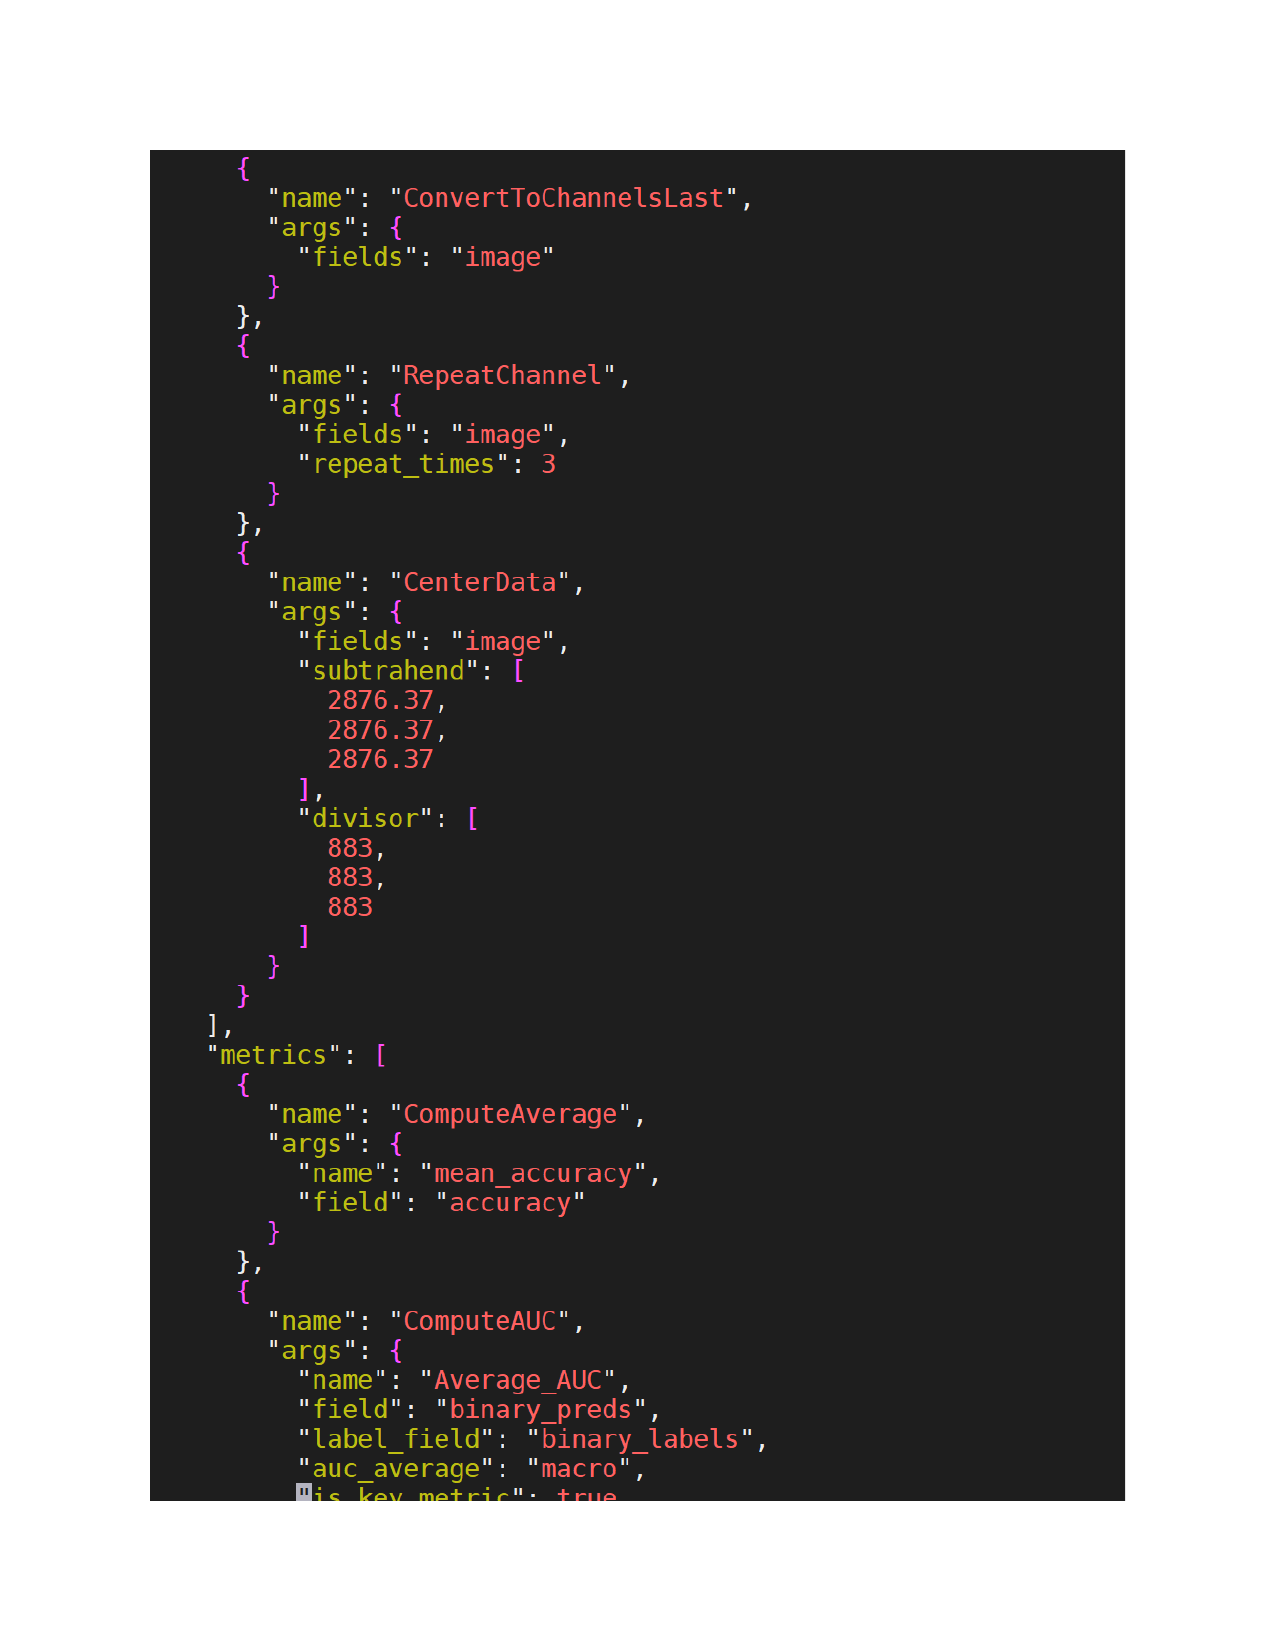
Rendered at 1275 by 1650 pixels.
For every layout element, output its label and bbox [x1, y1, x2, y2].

picture [150, 150, 1125, 1501]
